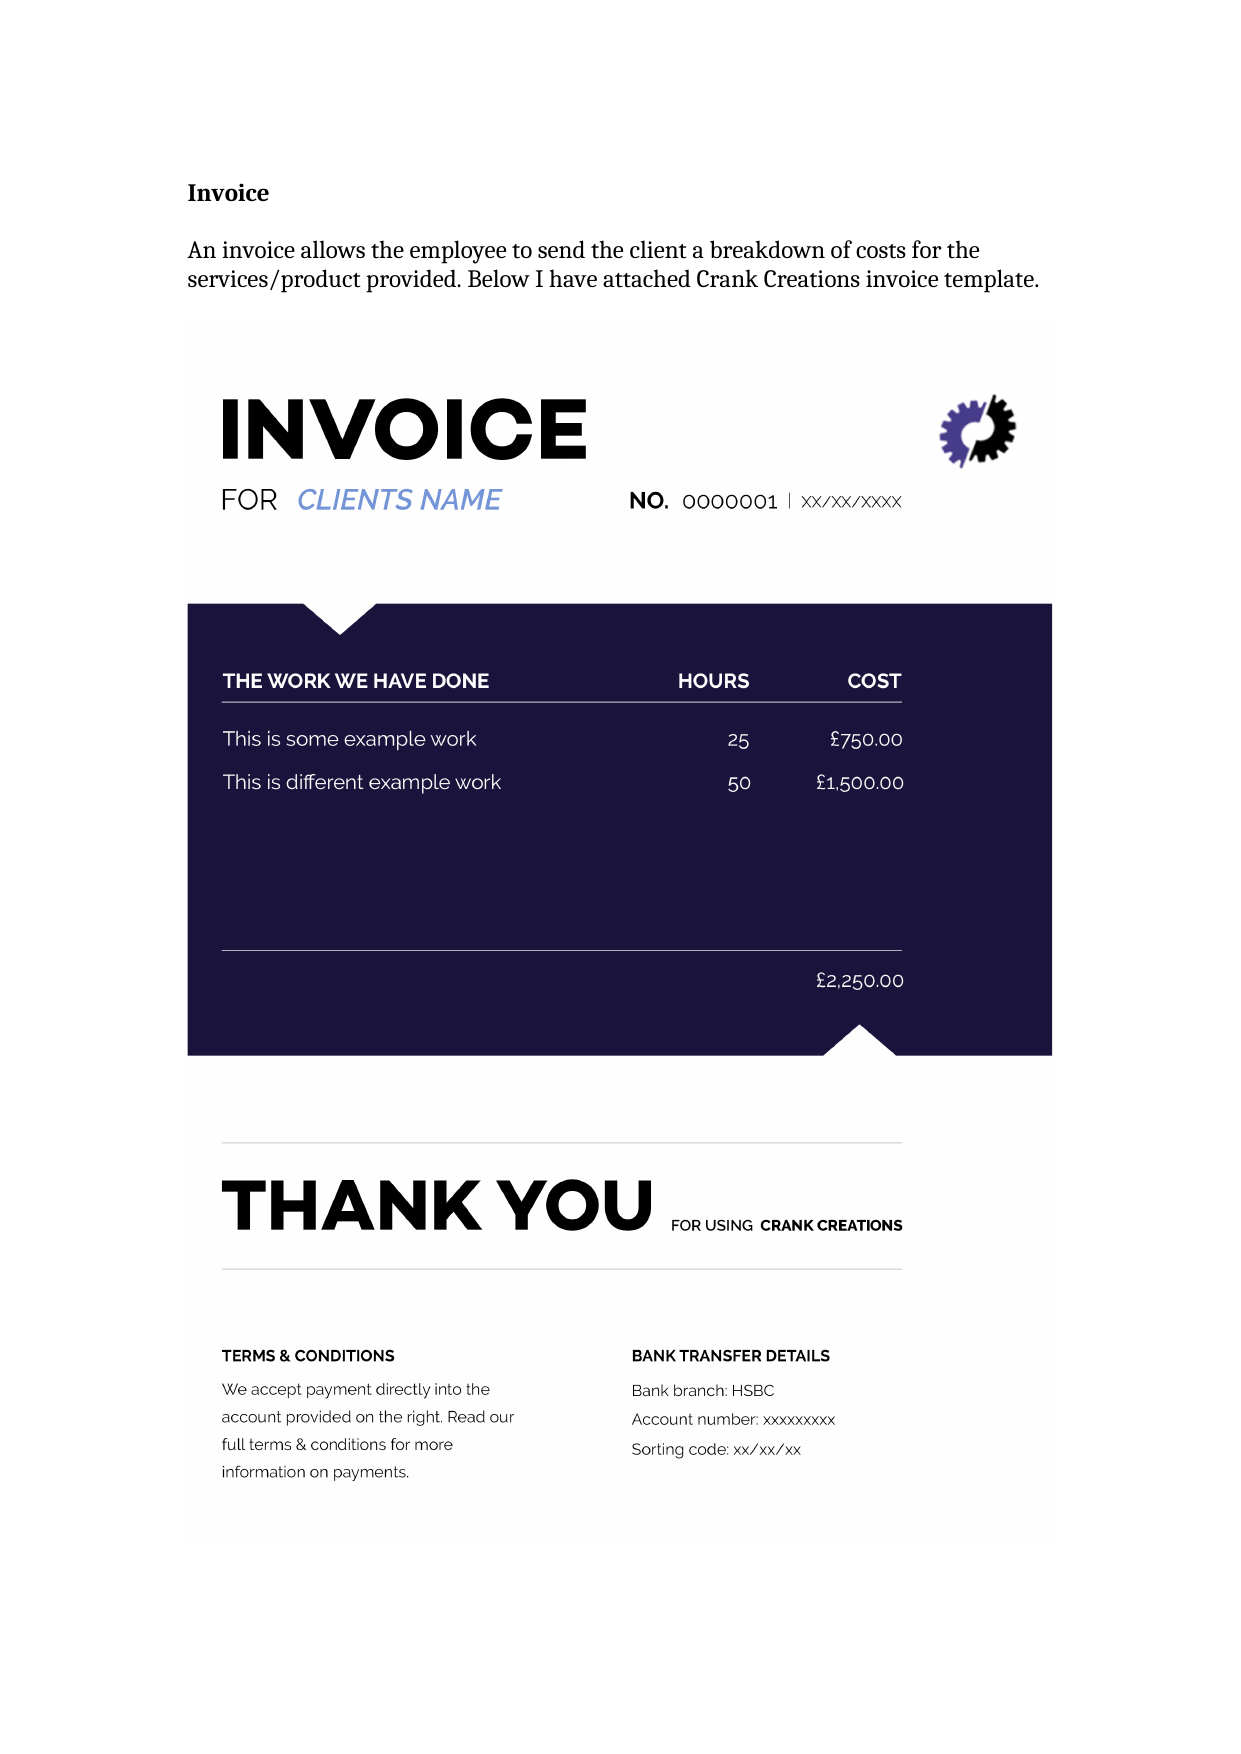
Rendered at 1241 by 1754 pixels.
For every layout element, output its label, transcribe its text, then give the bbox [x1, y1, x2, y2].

text Invoice [187, 179, 1053, 207]
text An invoice allows the employee to send the client a breakdown of costs for the services/product provided. Below I have attached Crank Creations invoice template. [187, 236, 1053, 294]
picture [187, 322, 1053, 1546]
